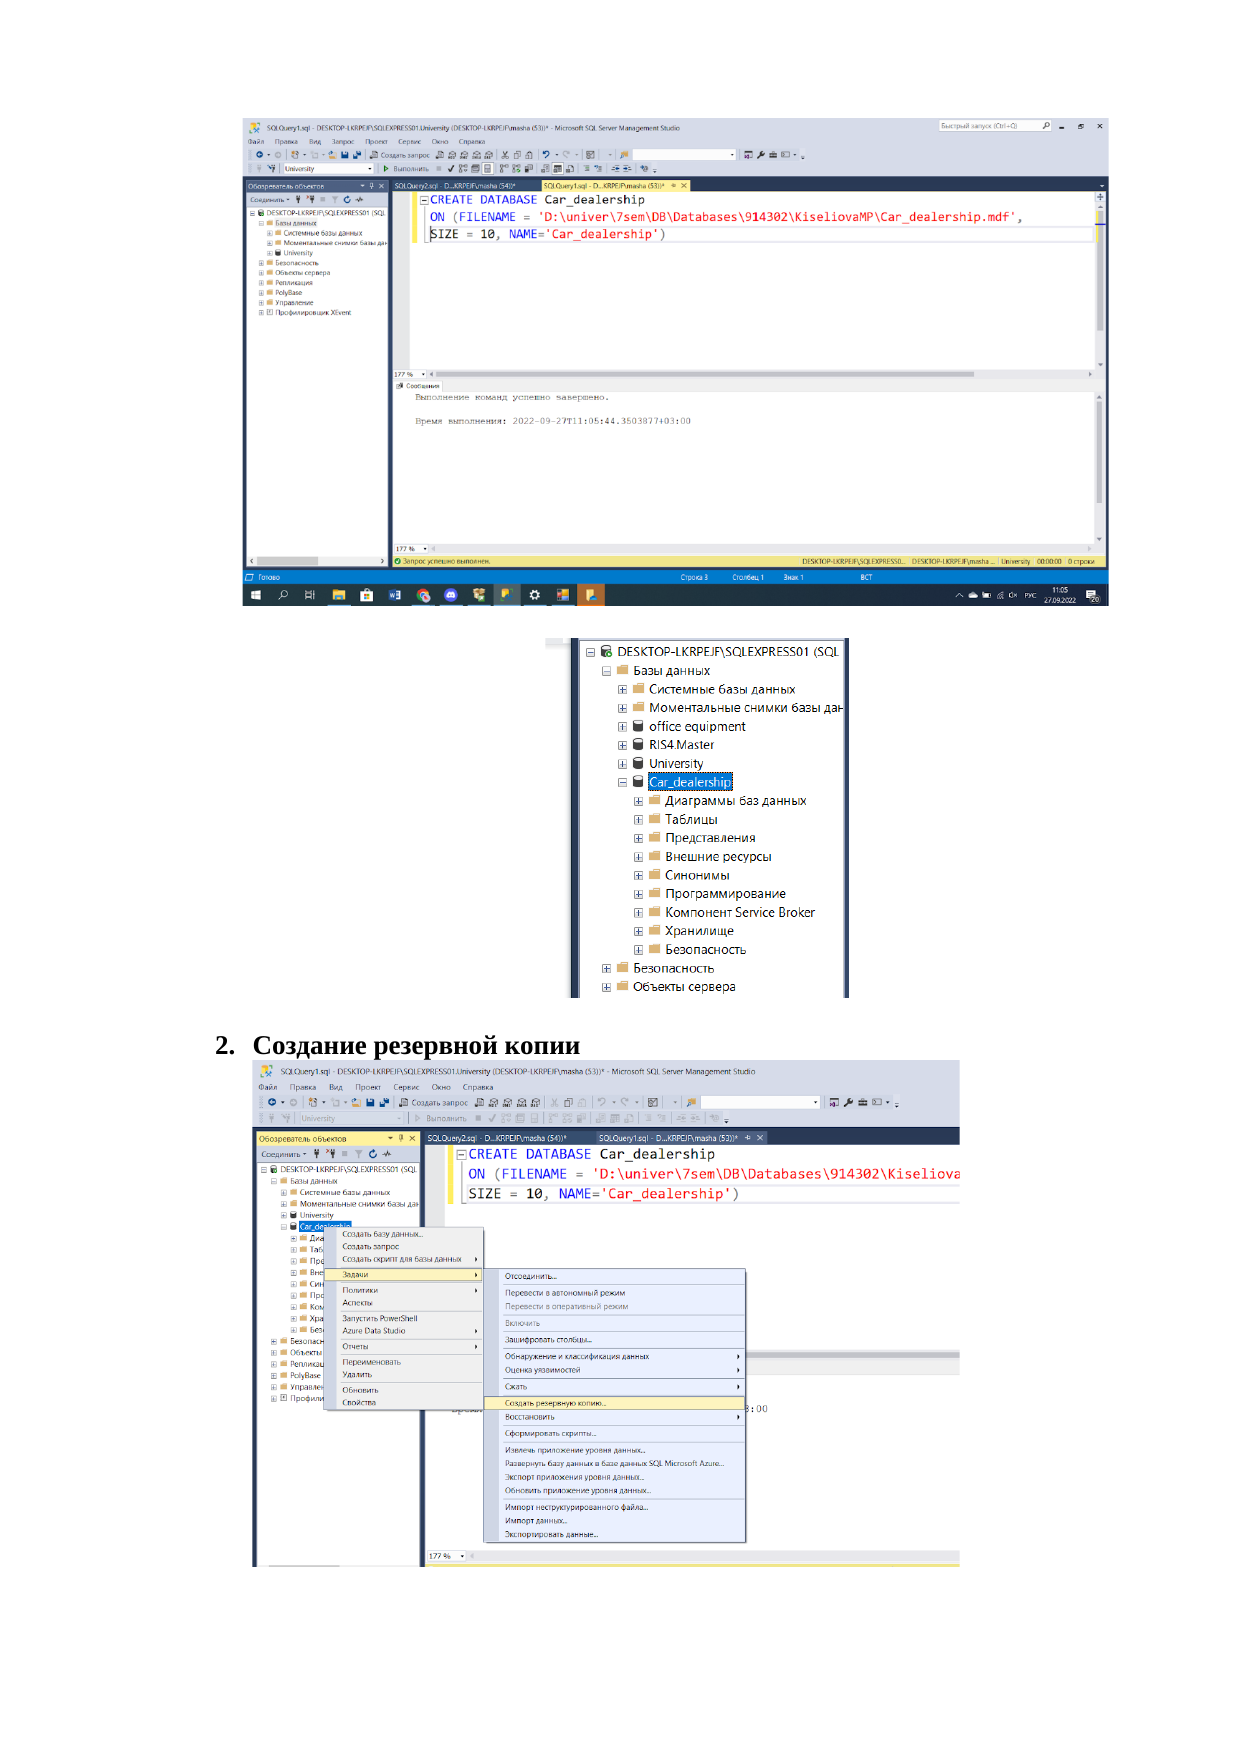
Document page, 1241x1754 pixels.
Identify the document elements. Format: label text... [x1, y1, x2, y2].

picture [242, 118, 1109, 606]
picture [252, 1060, 960, 1567]
picture [545, 638, 849, 998]
list Создание резервной копии [215, 1029, 1087, 1060]
